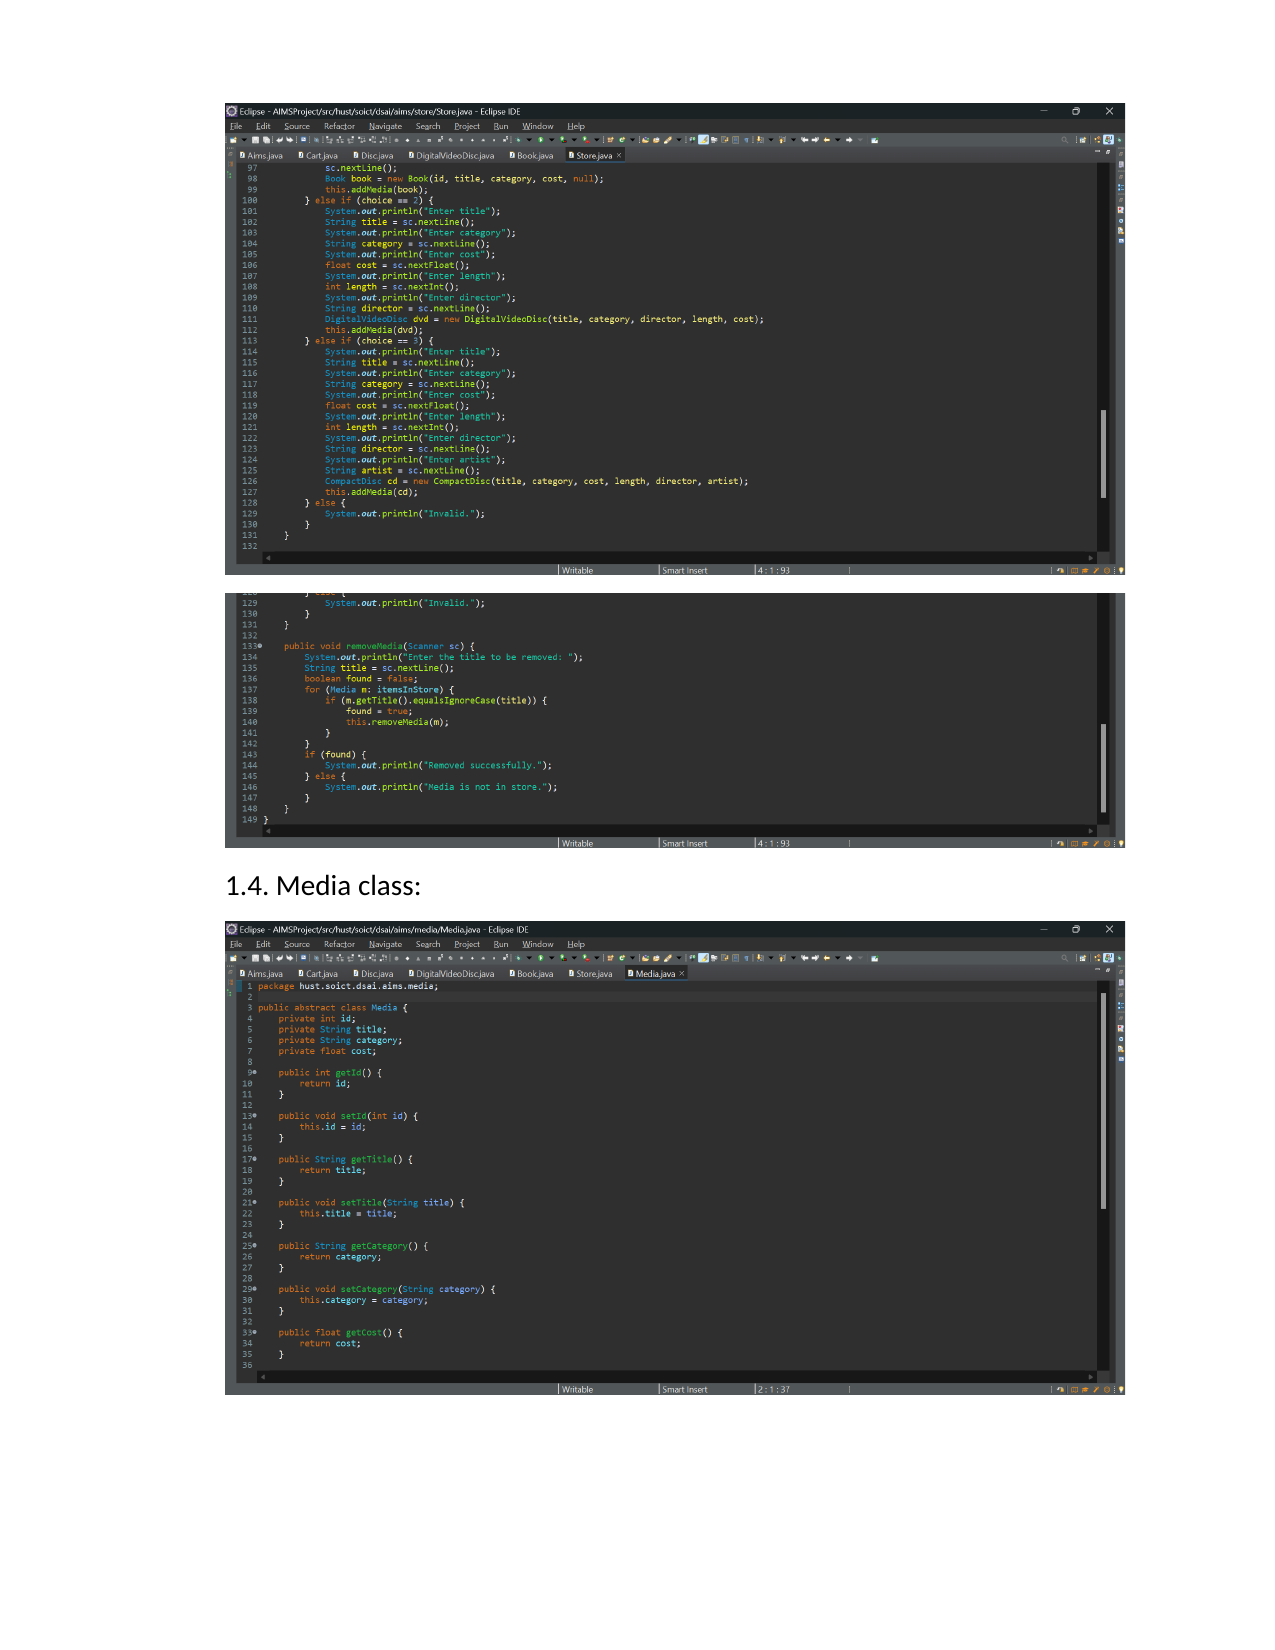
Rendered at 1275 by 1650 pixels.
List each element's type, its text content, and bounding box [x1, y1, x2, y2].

picture [225, 593, 1125, 848]
picture [225, 921, 1125, 1395]
text 1.4. Media class: [150, 867, 1125, 902]
picture [225, 103, 1125, 575]
